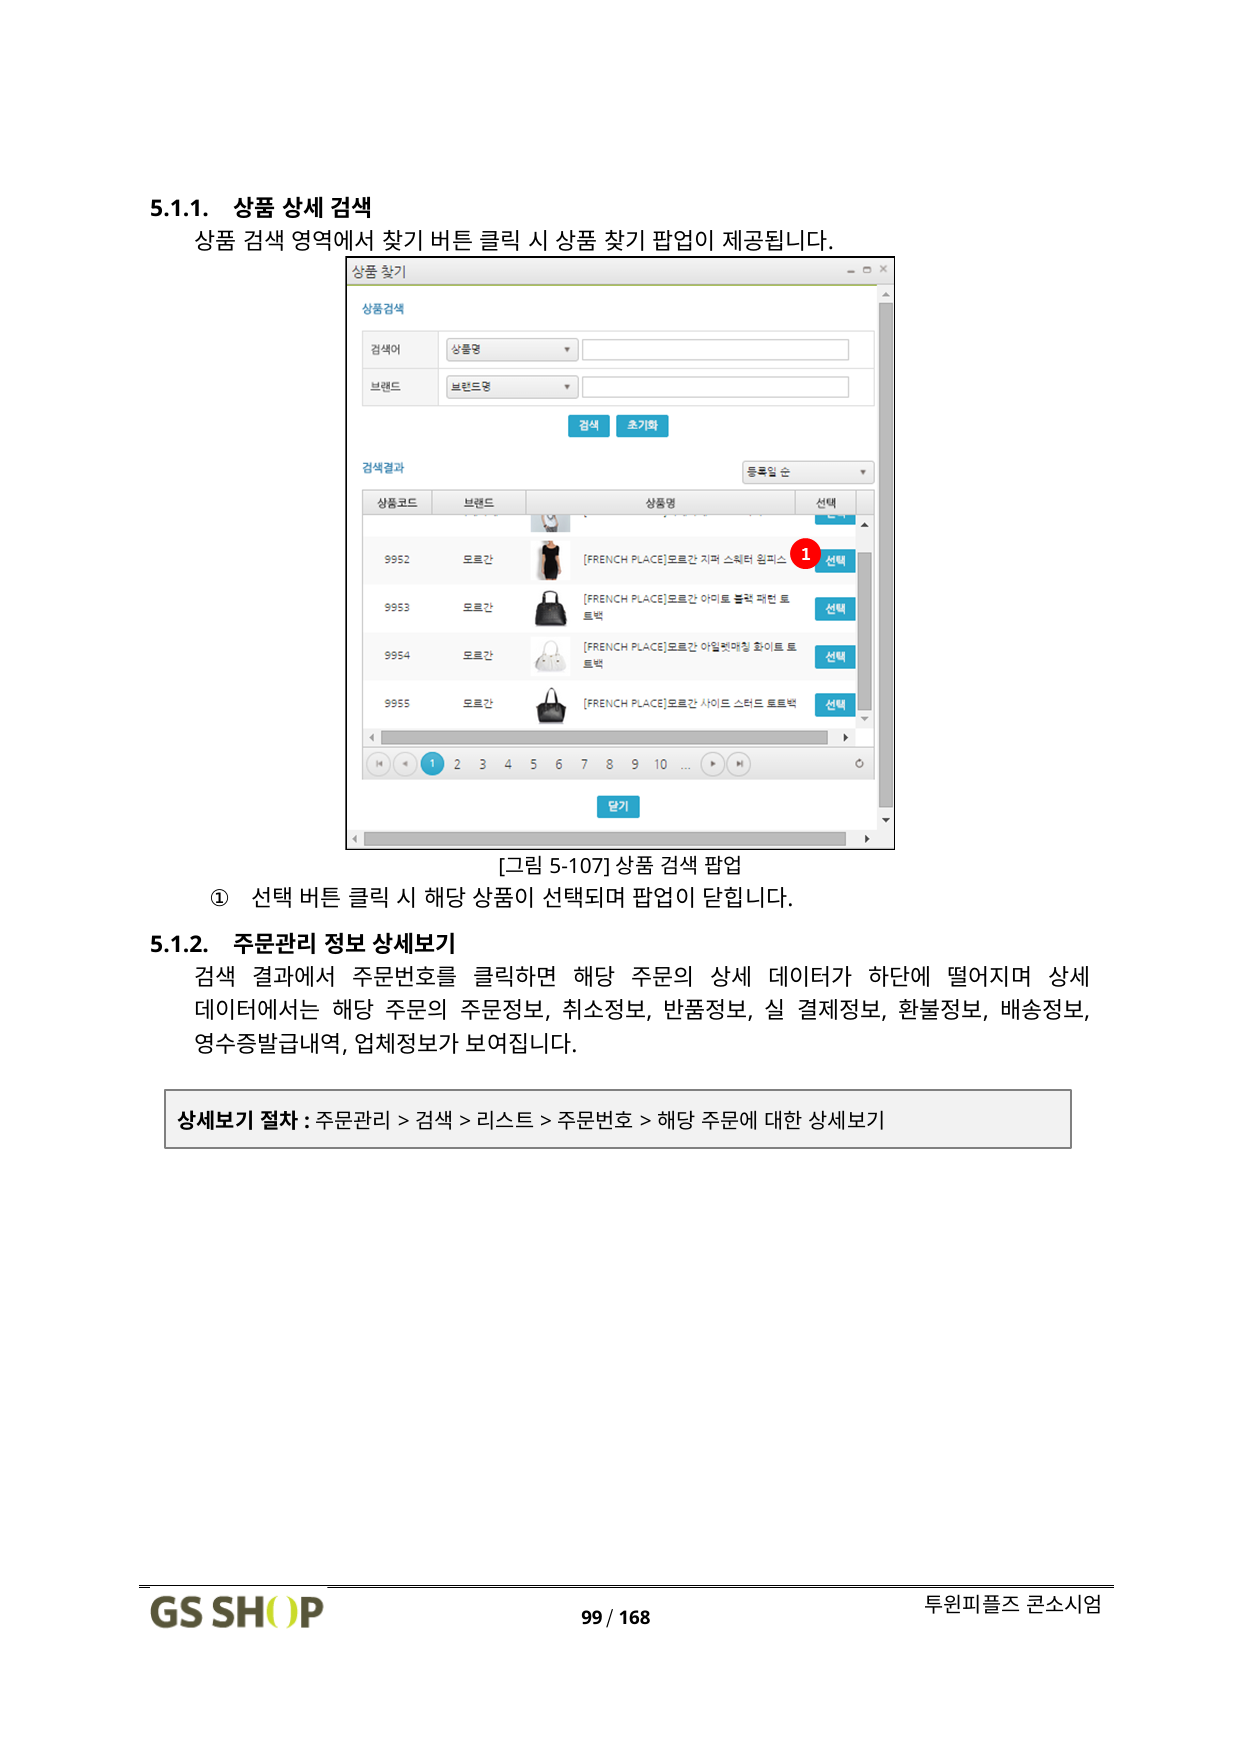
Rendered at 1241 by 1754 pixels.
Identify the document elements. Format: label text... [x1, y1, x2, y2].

text 검색 결과에서 주문번호를 클릭하면 해당 주문의 상세 데이터가 하단에 떨어지며 상세 데이터에서는 해당 주문의 주문정보, 취소정보, 반품정보, 실 결제정보, 환불정보, 배송정보, 영수증발급내역, 업체정보가 보여집니다. [194, 959, 1090, 1059]
picture [150, 1587, 328, 1631]
picture [345, 256, 895, 850]
subtitle 주문관리 정보 상세보기 [150, 926, 1067, 959]
subtitle 상품 상세 검색 [150, 190, 1067, 223]
text 상품 검색 영역에서 찾기 버튼 클릭 시 상품 찾기 팝업이 제공됩니다. [194, 223, 1090, 256]
subtitle 선택 버튼 클릭 시 해당 상품이 선택되며 팝업이 닫힙니다. [209, 880, 1090, 913]
